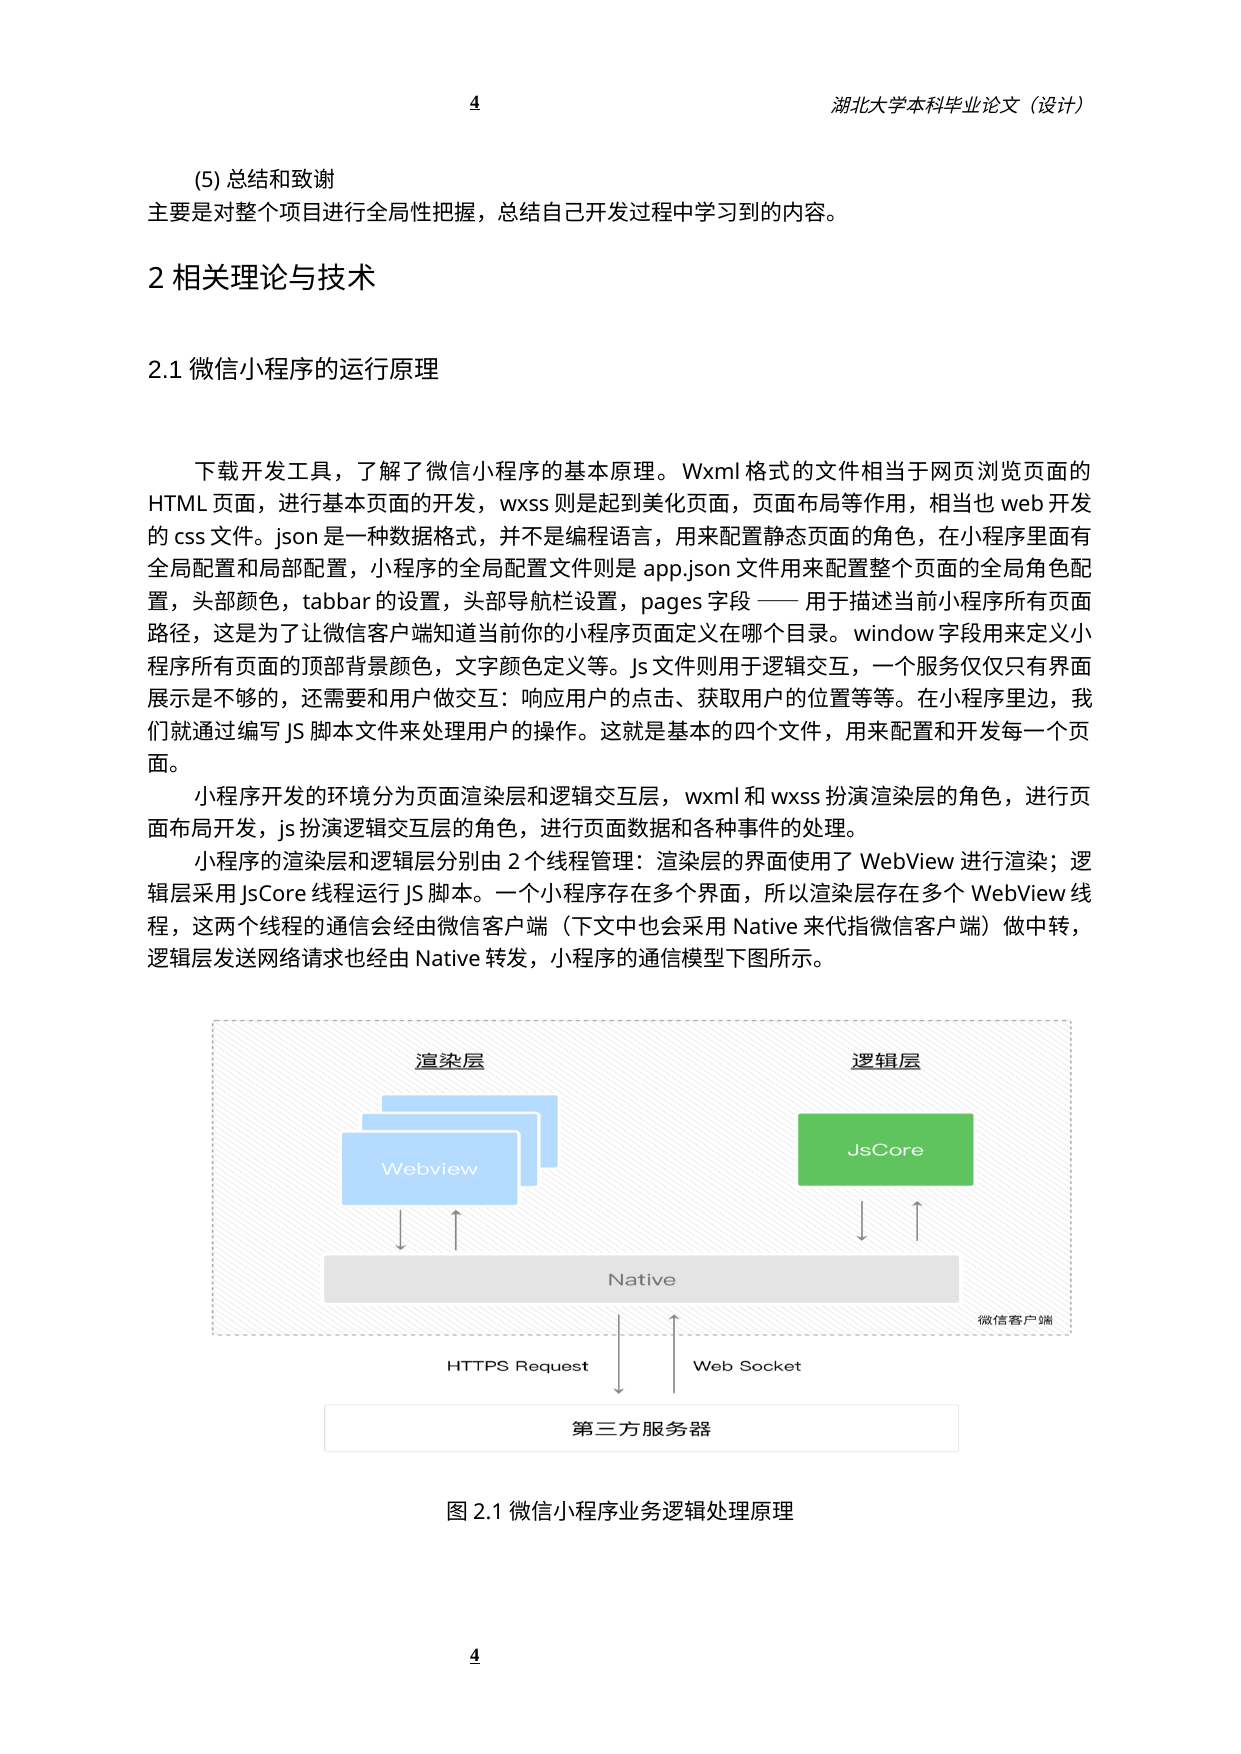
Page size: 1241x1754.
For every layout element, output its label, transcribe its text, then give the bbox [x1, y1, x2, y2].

picture [147, 983, 1135, 1484]
list 小程序开发的环境分为页面渲染层和逻辑交互层，wxml和wxss扮演渲染层的角色，进行页面布局开发，js扮演逻辑交互层的角色，进行页面数据和各种事件的处理。 [148, 778, 1093, 843]
list 小程序的渲染层和逻辑层分别由2个线程管理：渲染层的界面使用了WebView 进行渲染；逻辑层采用JsCore线程运行JS脚本。一个小程序存在多个界面，所以渲染层存在多个WebView线程，这两个线程的通信会经由微信客户端（下文中也会采用Native来代指微信客户端）做中转，逻辑层发送网络请求也经由Native转发，小程序的通信模型下图所示。 [148, 843, 1093, 973]
subtitle 2 相关理论与技术 [148, 243, 1093, 308]
list 总结和致谢 [148, 162, 1093, 194]
subtitle 2.1 微信小程序的运行原理 [148, 335, 1093, 400]
list 图2.1 微信小程序业务逻辑处理原理 [148, 1493, 1093, 1526]
list 主要是对整个项目进行全局性把握，总结自己开发过程中学习到的内容。 [148, 194, 1093, 227]
list 下载开发工具，了解了微信小程序的基本原理。Wxml格式的文件相当于网页浏览页面的HTML页面，进行基本页面的开发，wxss则是起到美化页面，页面布局等作用，相当也web开发的css文件。json是一种数据格式，并不是编程语言，用来配置静态页面的角色，在小程序里面有全局配置和局部配置，小程序的全局配置文件则是app.json文件用来配置整个页面的全局角色配置，头部颜色，tabbar的设置，头部导航栏设置，pages字段 —— 用于描述当前小程序所有页面路径，这是为了让微信客户端知道当前你的小程序页面定义在哪个目录。window字段用来定义小程序所有页面的顶部背景颜色，文字颜色定义等。Js文件则用于逻辑交互，一个服务仅仅只有界面展示是不够的，还需要和用户做交互：响应用户的点击、获取用户的位置等等。在小程序里边，我们就通过编写 JS 脚本文件来处理用户的操作。这就是基本的四个文件，用来配置和开发每一个页面。 [148, 453, 1093, 778]
